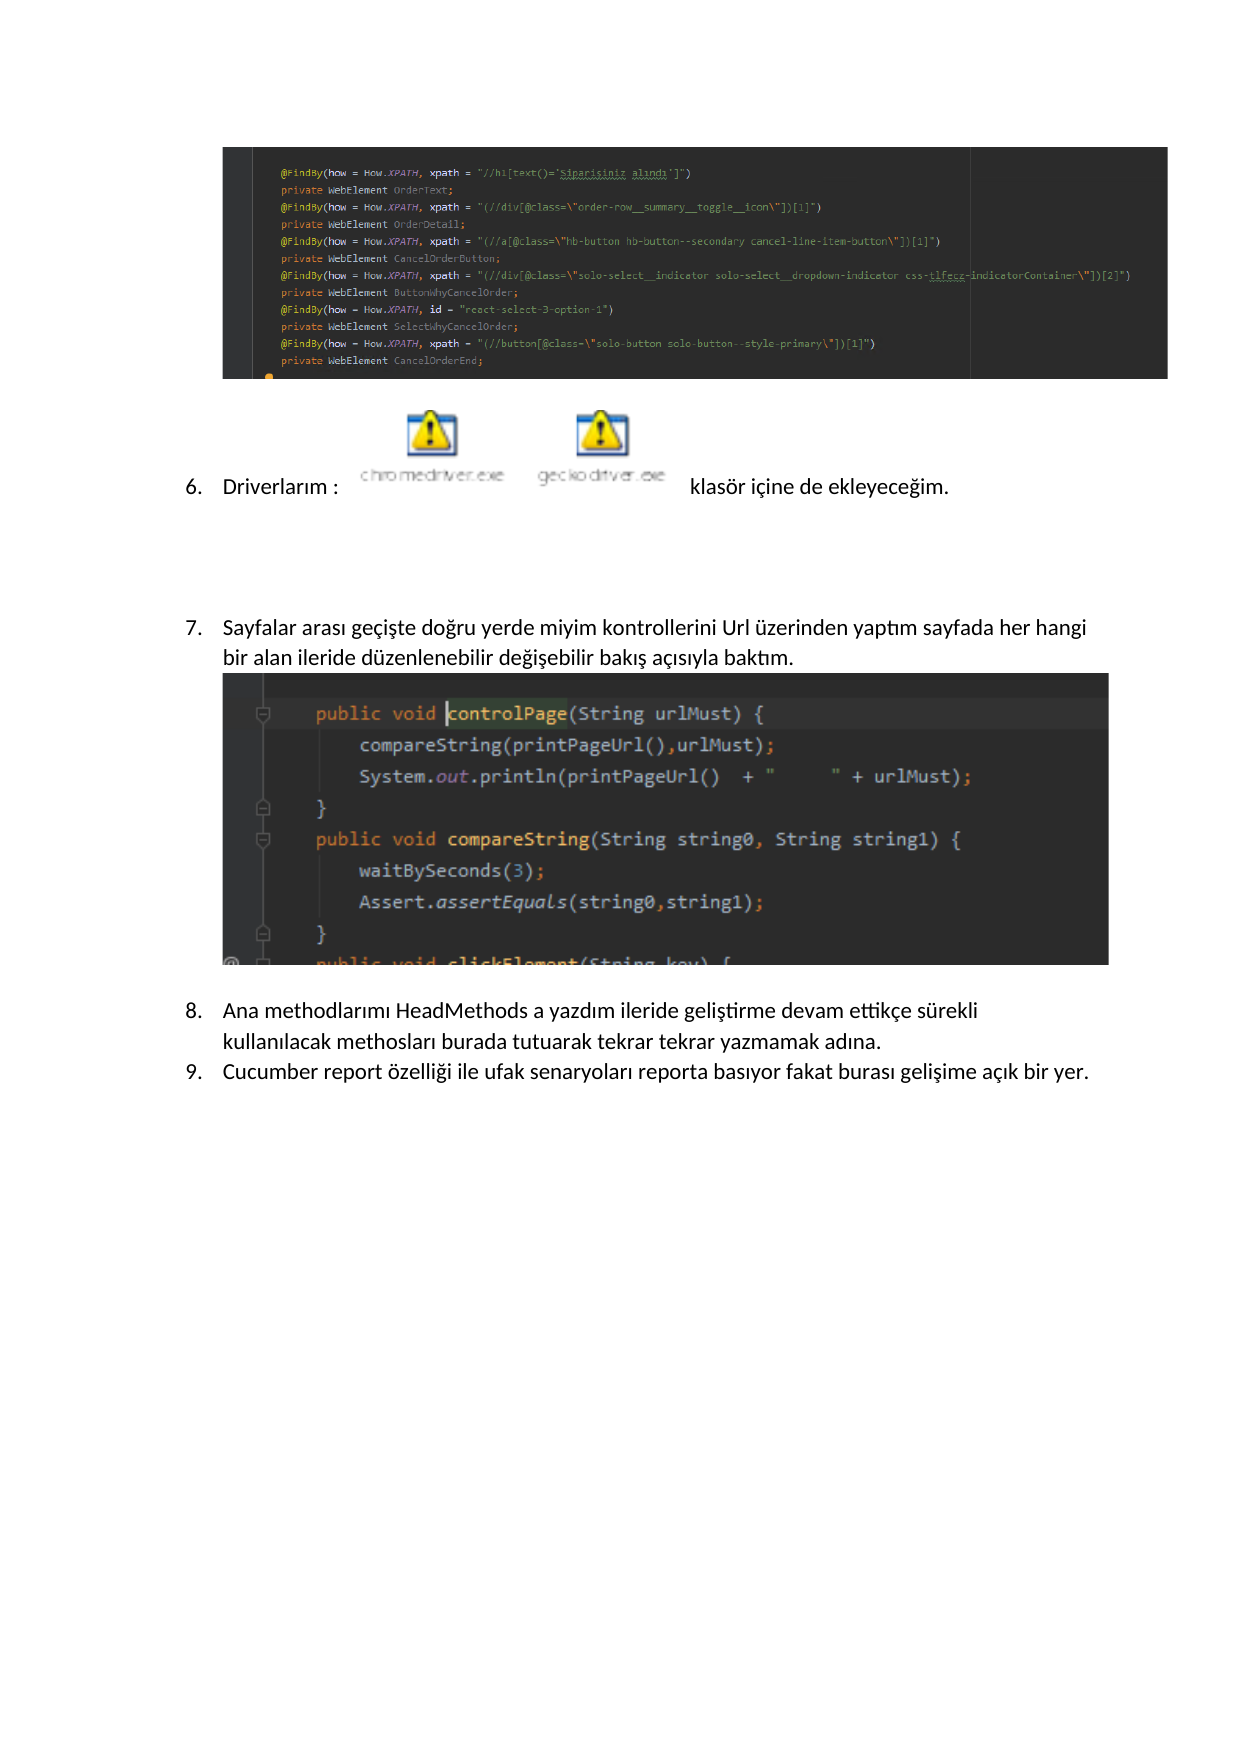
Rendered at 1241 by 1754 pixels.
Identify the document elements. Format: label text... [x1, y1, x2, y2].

list Cucumber report özelliği ile ufak senaryoları reporta basıyor fakat burası gelişime açık bir yer. [185, 1057, 1093, 1085]
picture [222, 673, 1109, 965]
picture [222, 147, 1168, 379]
list Driverlarım : klasör içine de ekleyeceğim. [185, 411, 1093, 501]
list Ana methodlarımı HeadMethods a yazdım ileride geliştirme devam ettikçe sürekli kullanılacak methosları burada tutuarak tekrar tekrar yazmamak adına. [185, 997, 1093, 1055]
list Sayfalar arası geçişte doğru yerde miyim kontrollerini Url üzerinden yaptım sayfada her hangi bir alan ileride düzenlenebilir değişebilir bakış açısıyla baktım. [185, 613, 1093, 671]
